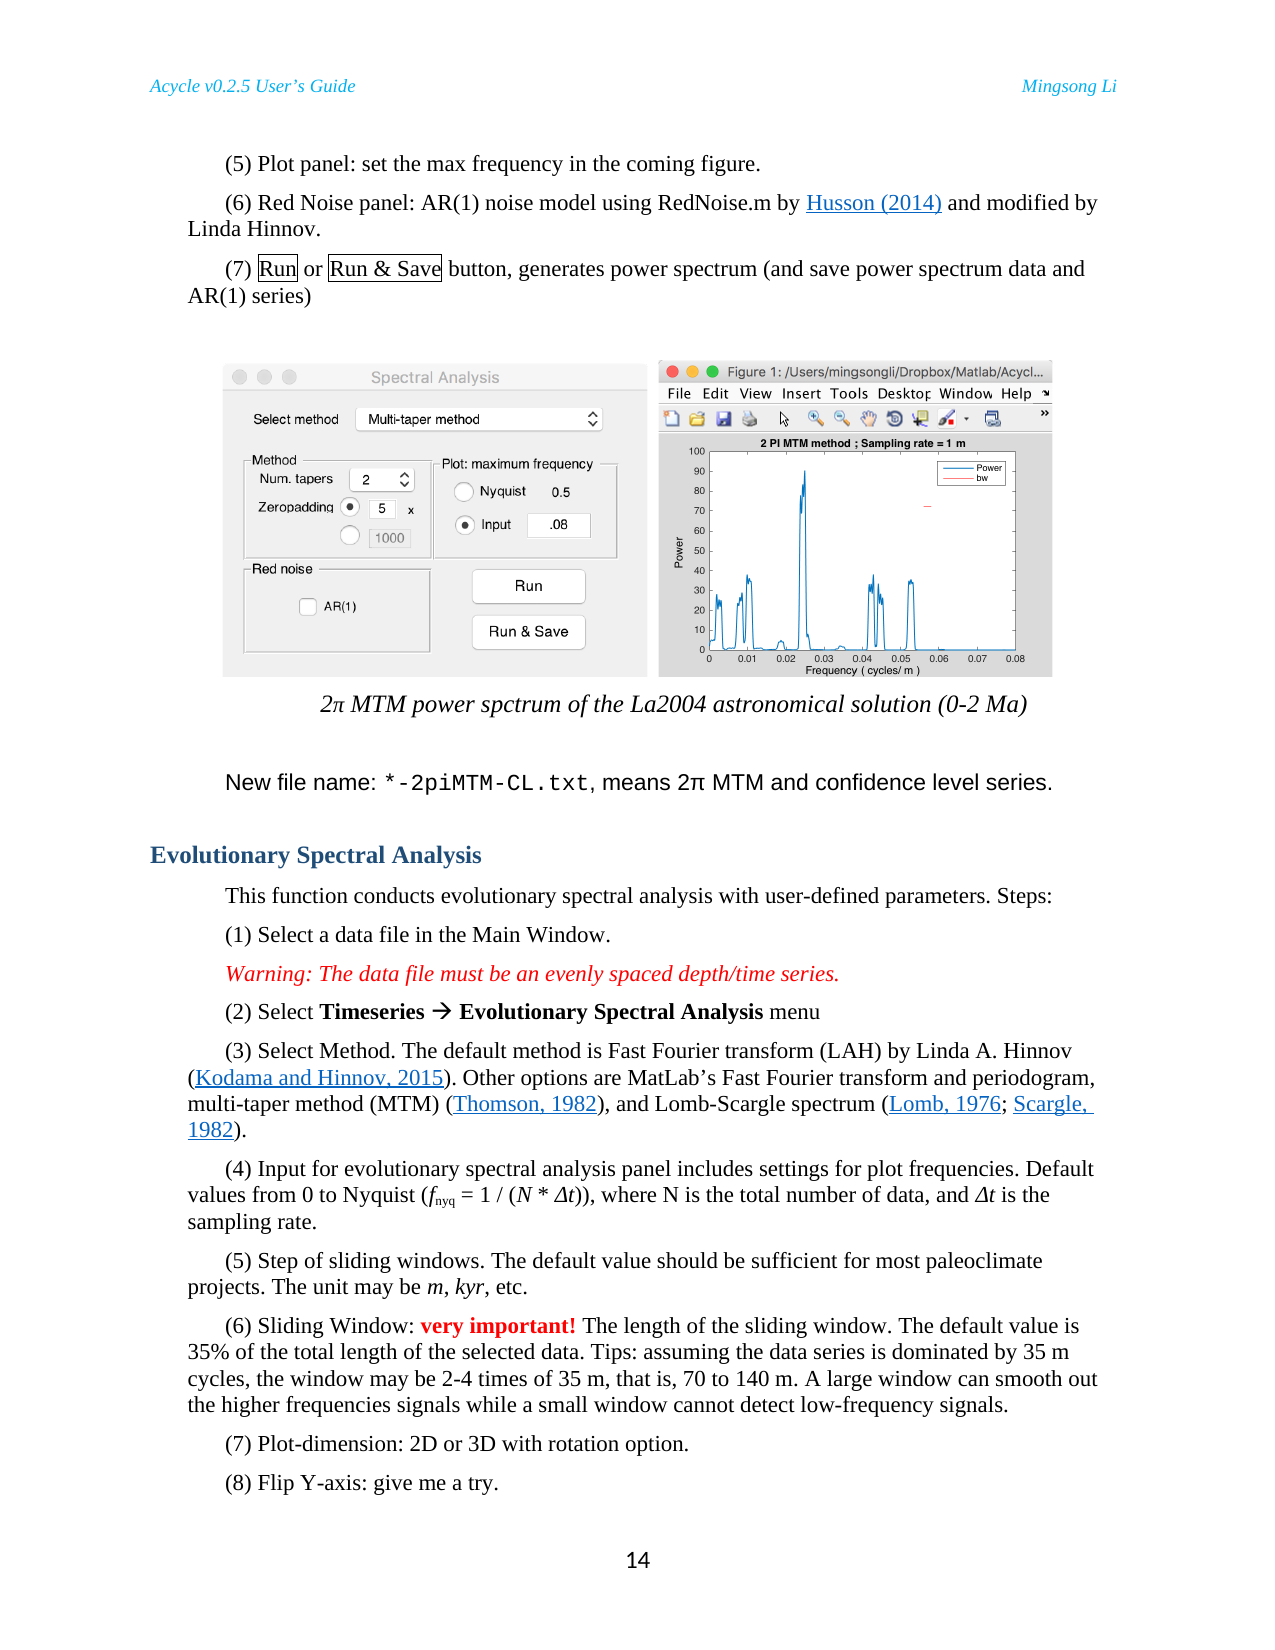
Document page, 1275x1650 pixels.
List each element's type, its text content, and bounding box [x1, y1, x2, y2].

text 2π MTM power spctrum of the La2004 astronomical solution (0-2 Ma) [187, 689, 1125, 718]
picture [151, 82, 157, 90]
subtitle Evolutionary Spectral Analysis [150, 841, 1125, 869]
text (7) Run or Run & Save button, generates power spectrum (and save power spectrum data and AR(1) series) [187, 254, 1125, 309]
text (3) Select Method. The default method is Fast Fourier transform (LAH) by Linda A. Hinnov (Kodama and Hinnov, 2015). Other options are MatLab’s Fast Fourier transform and periodogram, multi-taper method (MTM) (Thomson, 1982), and Lomb-Scargle spectrum (Lomb, 1976; Scargle, 1982). [187, 1037, 1125, 1143]
text (2) Select Timeseries Evolutionary Spectral Analysis menu [187, 998, 1125, 1025]
text New file name: *-2piMTM-CL.txt, means 2π MTM and confidence level series. [187, 769, 1125, 798]
picture [658, 360, 1053, 677]
text This function conducts evolutionary spectral analysis with user-defined parameters. Steps: [187, 882, 1125, 908]
text (8) Flip Y-axis: give me a try. [187, 1469, 1125, 1495]
text Warning: The data file must be an evenly spaced depth/time series. [187, 959, 1125, 986]
text (6) Red Noise panel: AR(1) noise model using RedNoise.m by Husson (2014) and modified by Linda Hinnov. [187, 189, 1125, 242]
text (6) Sliding Window: very important! The length of the sliding window. The default value is 35% of the total length of the selected data. Tips: assuming the data series is dominated by 35 m cycles, the window may be 2-4 times of 35 m, that is, 70 to 140 m. A large window can smooth out the higher frequencies signals while a small window cannot detect low-frequency signals. [187, 1312, 1125, 1417]
text (4) Input for evolutionary spectral analysis panel includes settings for plot frequencies. Default values from 0 to Nyquist (fnyq = 1 / (N * Δt)), where N is the total number of data, and Δt is the sampling rate. [187, 1155, 1125, 1234]
text (1) Select a data file in the Main Window. [187, 921, 1125, 947]
text (7) Plot-dimension: 2D or 3D with rotation option. [187, 1430, 1125, 1456]
text (5) Plot panel: set the max frequency in the coming figure. [187, 150, 1125, 176]
text (5) Step of sliding windows. The default value should be sufficient for most paleoclimate projects. The unit may be m, kyr, etc. [187, 1247, 1125, 1299]
picture [222, 363, 648, 677]
